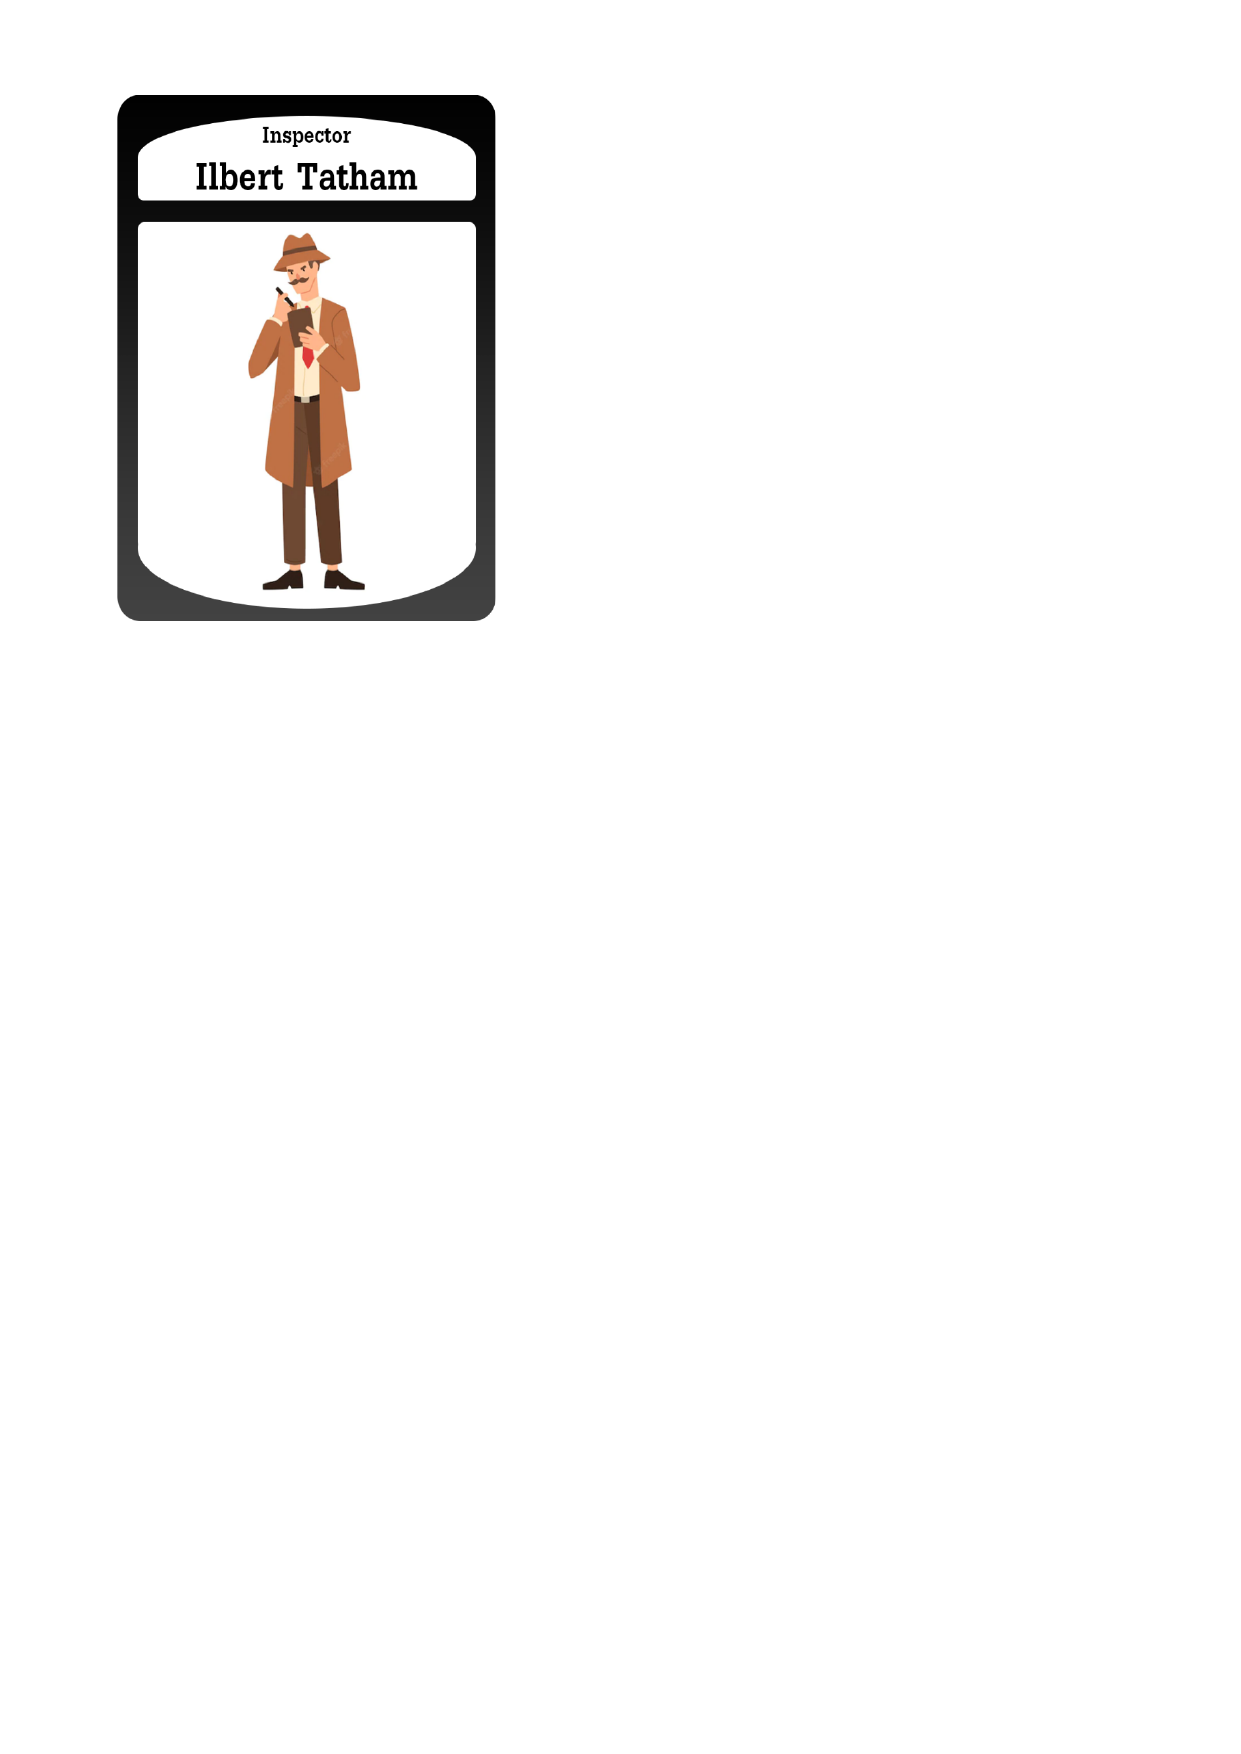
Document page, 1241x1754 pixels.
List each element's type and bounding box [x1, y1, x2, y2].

picture [117, 95, 496, 621]
